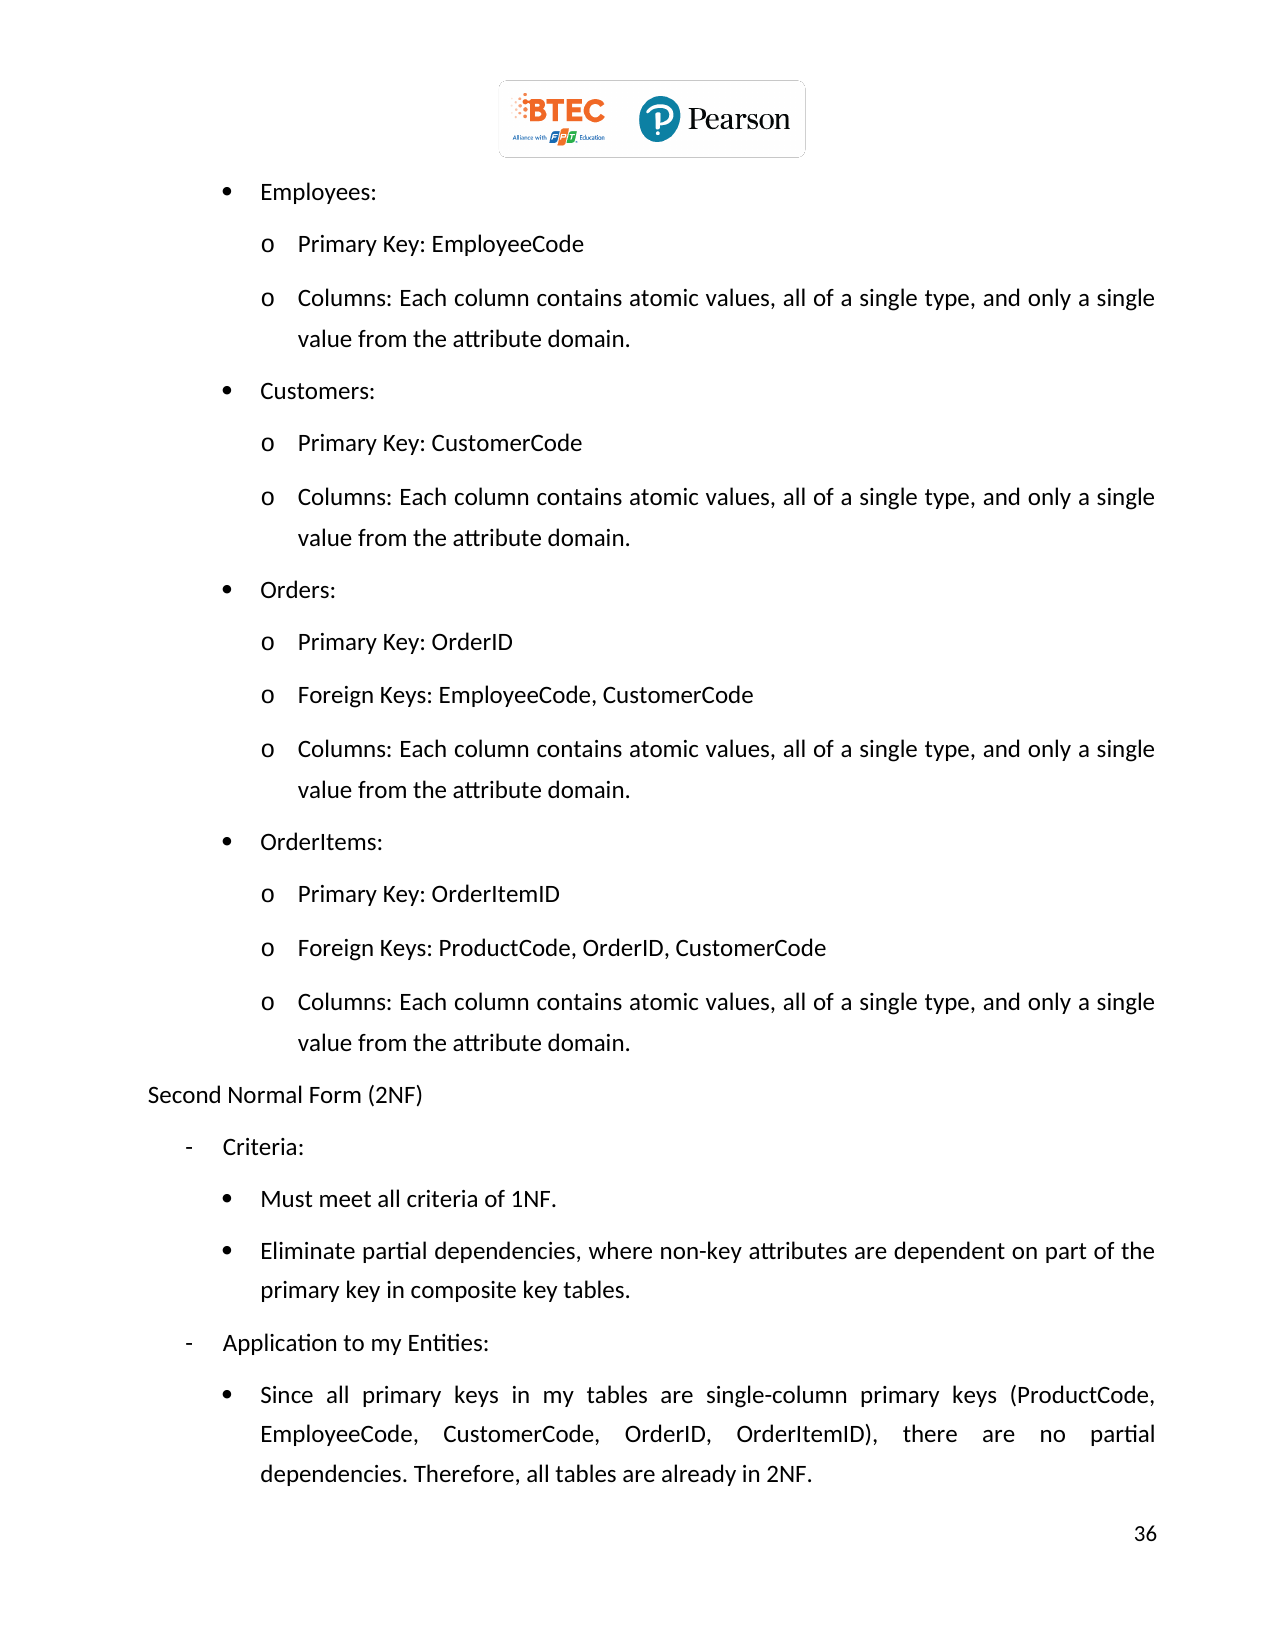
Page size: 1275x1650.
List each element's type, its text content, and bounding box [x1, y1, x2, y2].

list OrderItems: [223, 826, 1157, 857]
list Primary Key: OrderItemID [260, 878, 1157, 910]
list Employees: [223, 176, 1157, 207]
list Must meet all criteria of 1NF. [223, 1183, 1157, 1213]
list Primary Key: OrderID [260, 626, 1157, 658]
list Eliminate partial dependencies, where non-key attributes are dependent on part of the primary key in composite key tables. [223, 1235, 1157, 1305]
list Primary Key: EmployeeCode [260, 228, 1157, 260]
list Foreign Keys: EmployeeCode, CustomerCode [260, 679, 1157, 711]
list Since all primary keys in my tables are single-column primary keys (ProductCode, EmployeeCode, CustomerCode, OrderID, OrderItemID), there are no partial dependencies. Therefore, all tables are already in 2NF. [223, 1379, 1157, 1488]
list Columns: Each column contains atomic values, all of a single type, and only a single value from the attribute domain. [260, 733, 1157, 805]
list Application to my Entities: [185, 1327, 1157, 1357]
text Second Normal Form (2NF) [148, 1079, 1157, 1109]
list Columns: Each column contains atomic values, all of a single type, and only a single value from the attribute domain. [260, 282, 1157, 353]
list Primary Key: CustomerCode [260, 427, 1157, 459]
list Foreign Keys: ProductCode, OrderID, CustomerCode [260, 932, 1157, 964]
list Customers: [223, 375, 1157, 406]
list Orders: [223, 574, 1157, 604]
list Criteria: [185, 1131, 1157, 1161]
list Columns: Each column contains atomic values, all of a single type, and only a single value from the attribute domain. [260, 986, 1157, 1057]
picture [492, 75, 812, 164]
list Columns: Each column contains atomic values, all of a single type, and only a single value from the attribute domain. [260, 481, 1157, 552]
